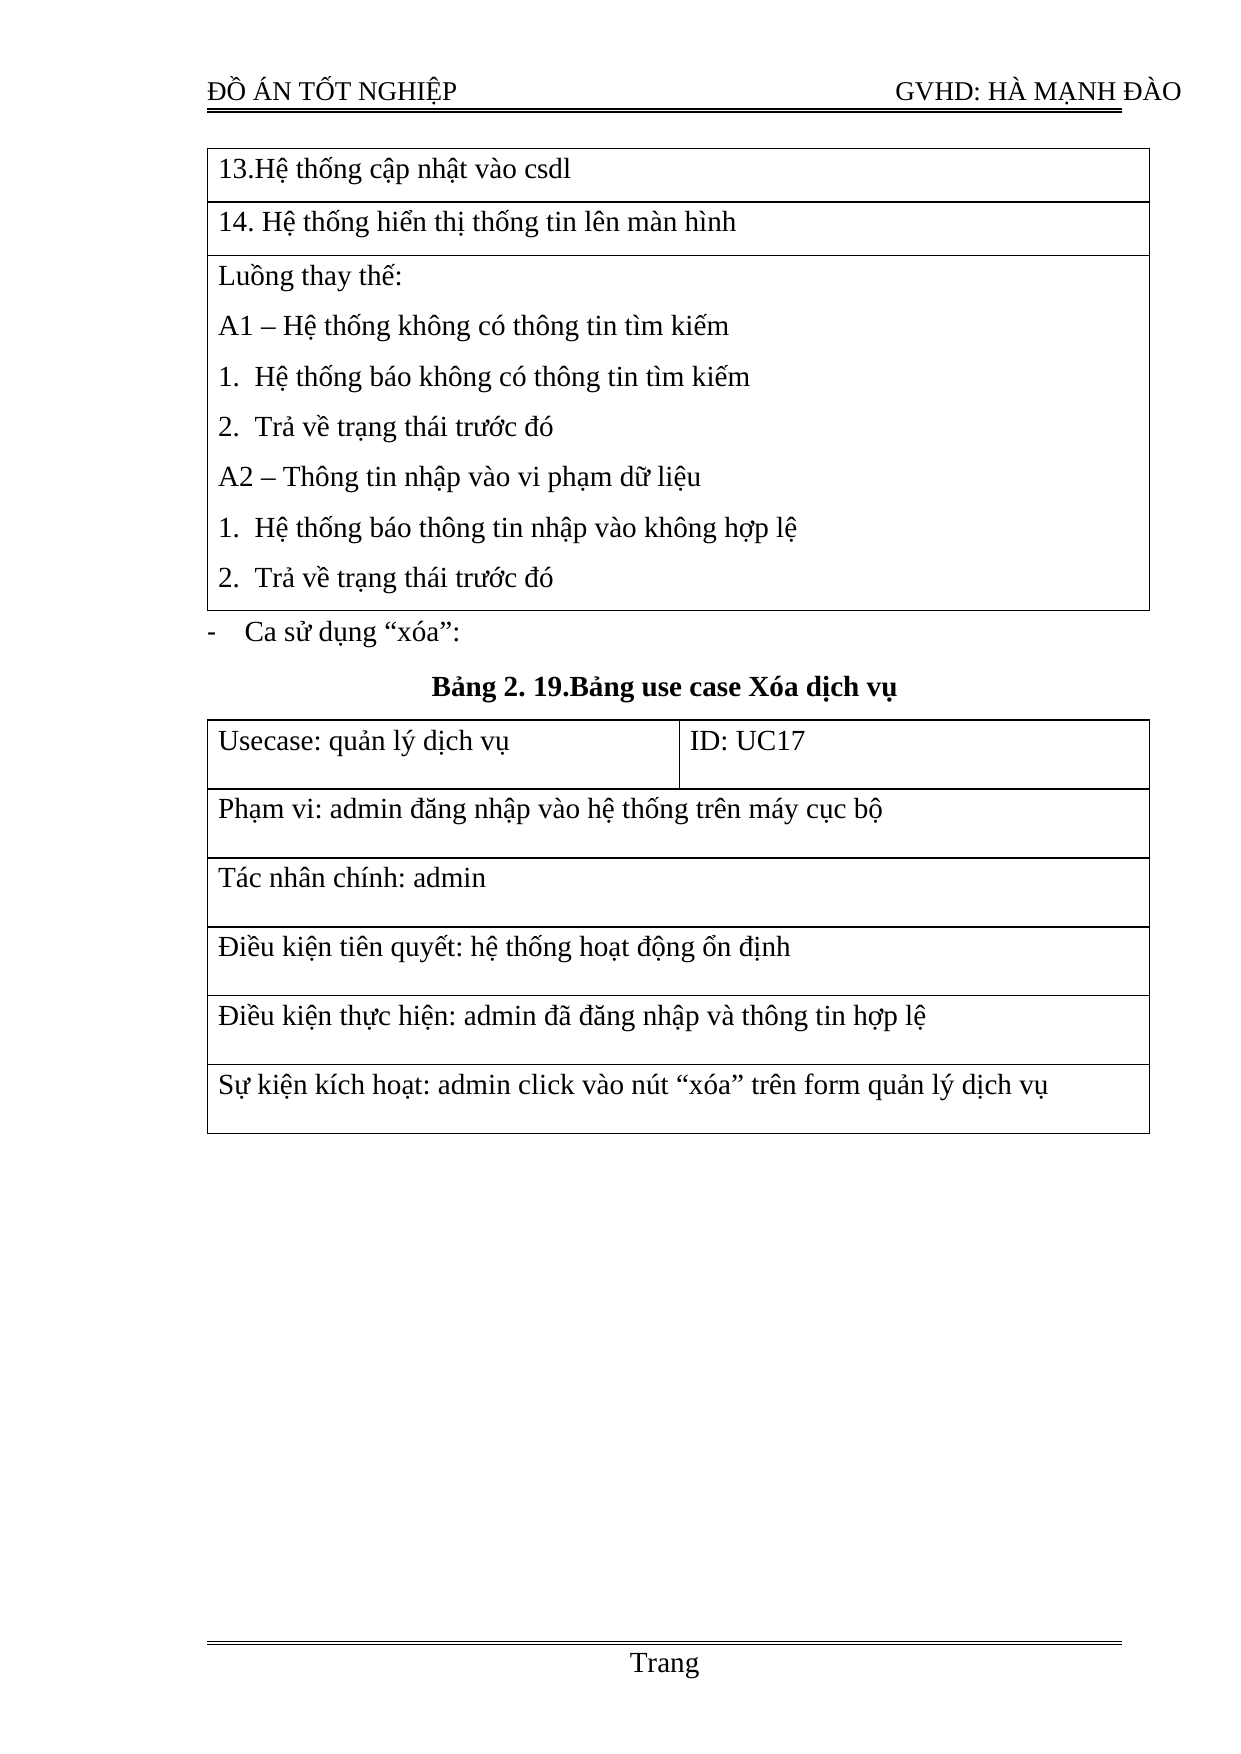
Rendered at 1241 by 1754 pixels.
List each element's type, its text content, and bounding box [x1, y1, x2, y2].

text Bảng 2. 19.Bảng use case Xóa dịch vụ [207, 669, 1122, 702]
table_cell Sự kiện kích hoạt: admin click vào nút “xóa” trên form quản lý dịch vụ [208, 1065, 1149, 1133]
table_header ID: UC17 [680, 721, 1149, 788]
list Ca sử dụng “xóa”: [207, 611, 1122, 650]
table_cell Điều kiện thực hiện: admin đã đăng nhập và thông tin hợp lệ [208, 996, 1149, 1064]
table_cell Tác nhân chính: admin [208, 859, 1149, 926]
table_cell Phạm vi: admin đăng nhập vào hệ thống trên máy cục bộ [208, 790, 1149, 857]
table_cell Luồng thay thế: A1 – Hệ thống không có thông tin tìm kiếm 1. Hệ thống báo không có thông tin tìm kiếm 2. Trả về trạng thái trước đó A2 – Thông tin nhập vào vi phạm dữ liệu 1. Hệ thống báo thông tin nhập vào không hợp lệ 2. Trả về trạng thái trước đó [208, 256, 1149, 610]
table_cell 14. Hệ thống hiển thị thống tin lên màn hình [208, 203, 1149, 255]
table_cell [208, 149, 1149, 201]
table_header Usecase: quản lý dịch vụ [208, 721, 679, 788]
table_cell Điều kiện tiên quyết: hệ thống hoạt động ổn định [208, 928, 1149, 995]
